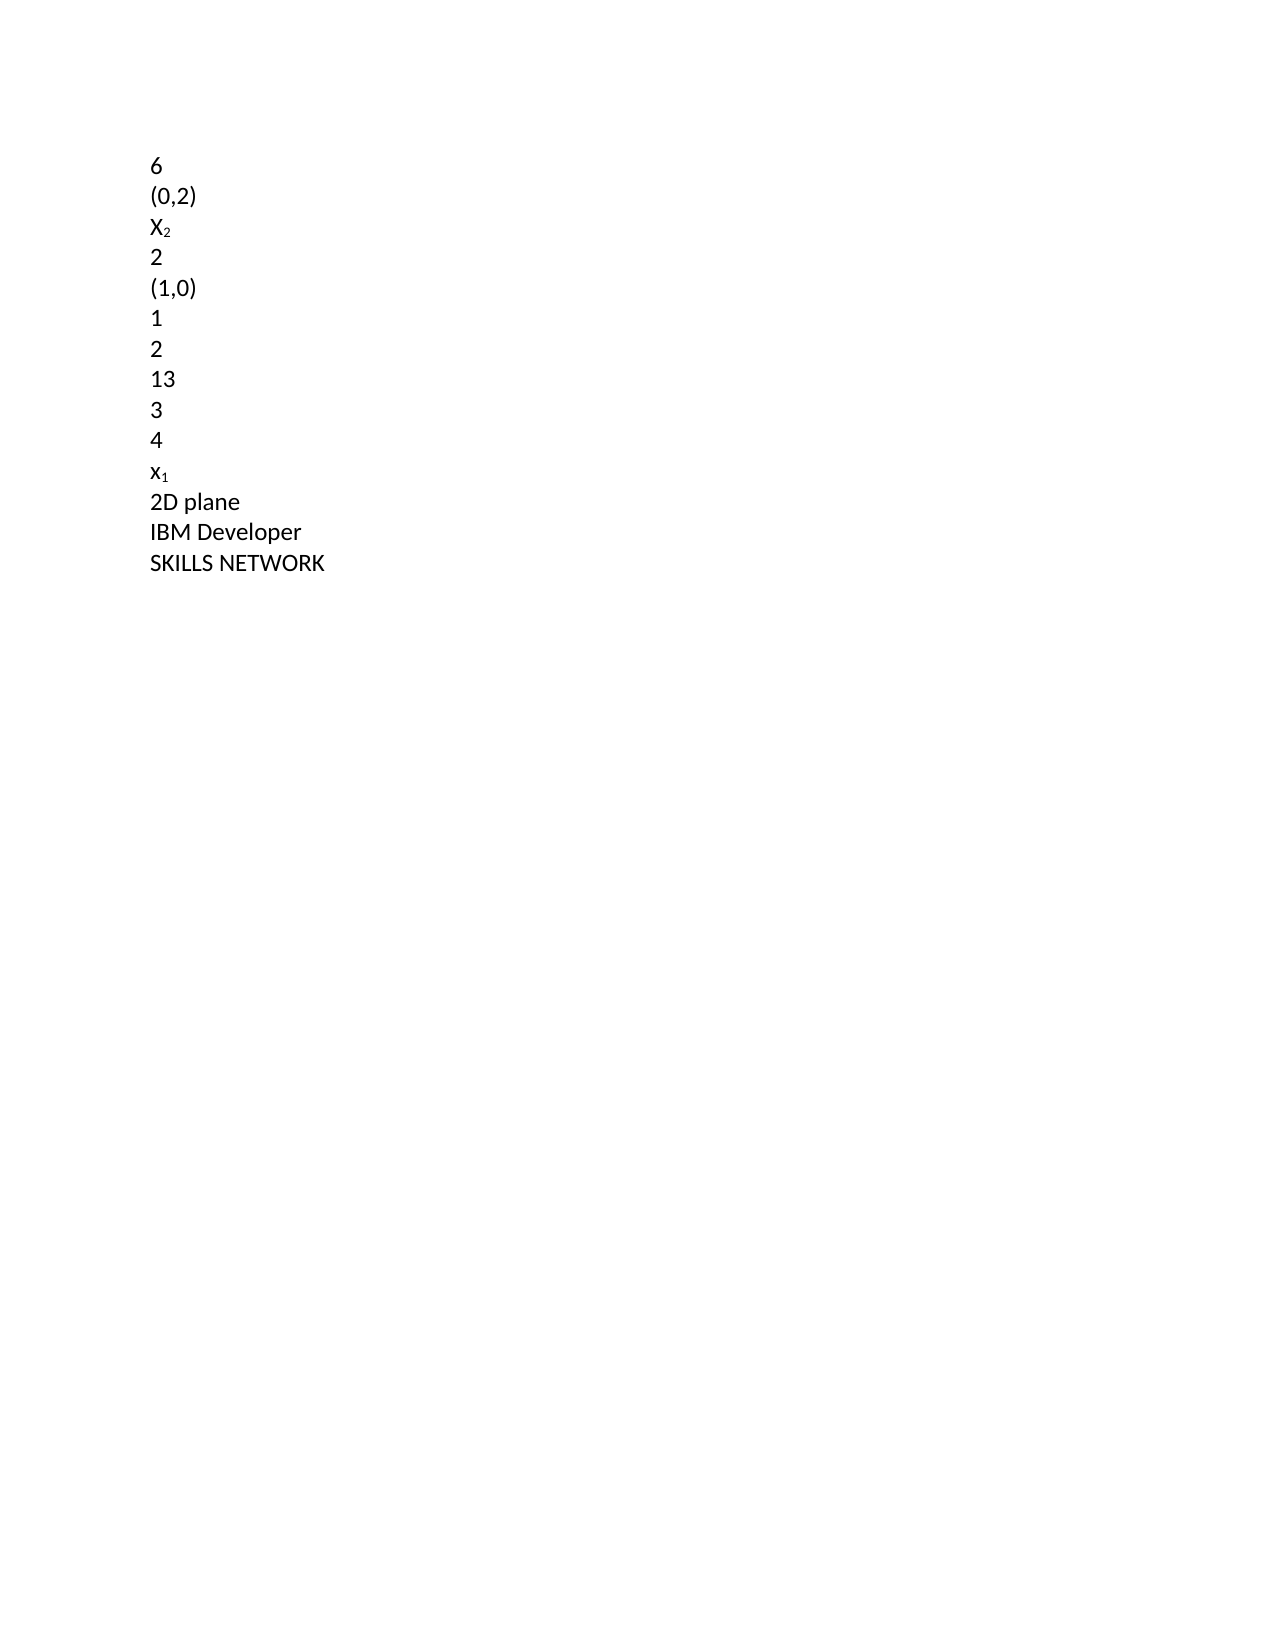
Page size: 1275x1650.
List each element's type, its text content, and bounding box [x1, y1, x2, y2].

text SKILLS NETWORK [150, 547, 1125, 577]
text x1 [150, 455, 1125, 486]
text (0,2) [150, 181, 1125, 211]
text IBM Developer [150, 516, 1125, 547]
text (1,0) [150, 272, 1125, 303]
text 4 [150, 425, 1125, 455]
text X2 [150, 211, 1125, 242]
text 13 [150, 364, 1125, 394]
text 2D plane [150, 486, 1125, 516]
text 6 [150, 150, 1125, 181]
text 2 [150, 333, 1125, 364]
text 1 [150, 303, 1125, 333]
text 2 [150, 242, 1125, 272]
text 3 [150, 394, 1125, 425]
